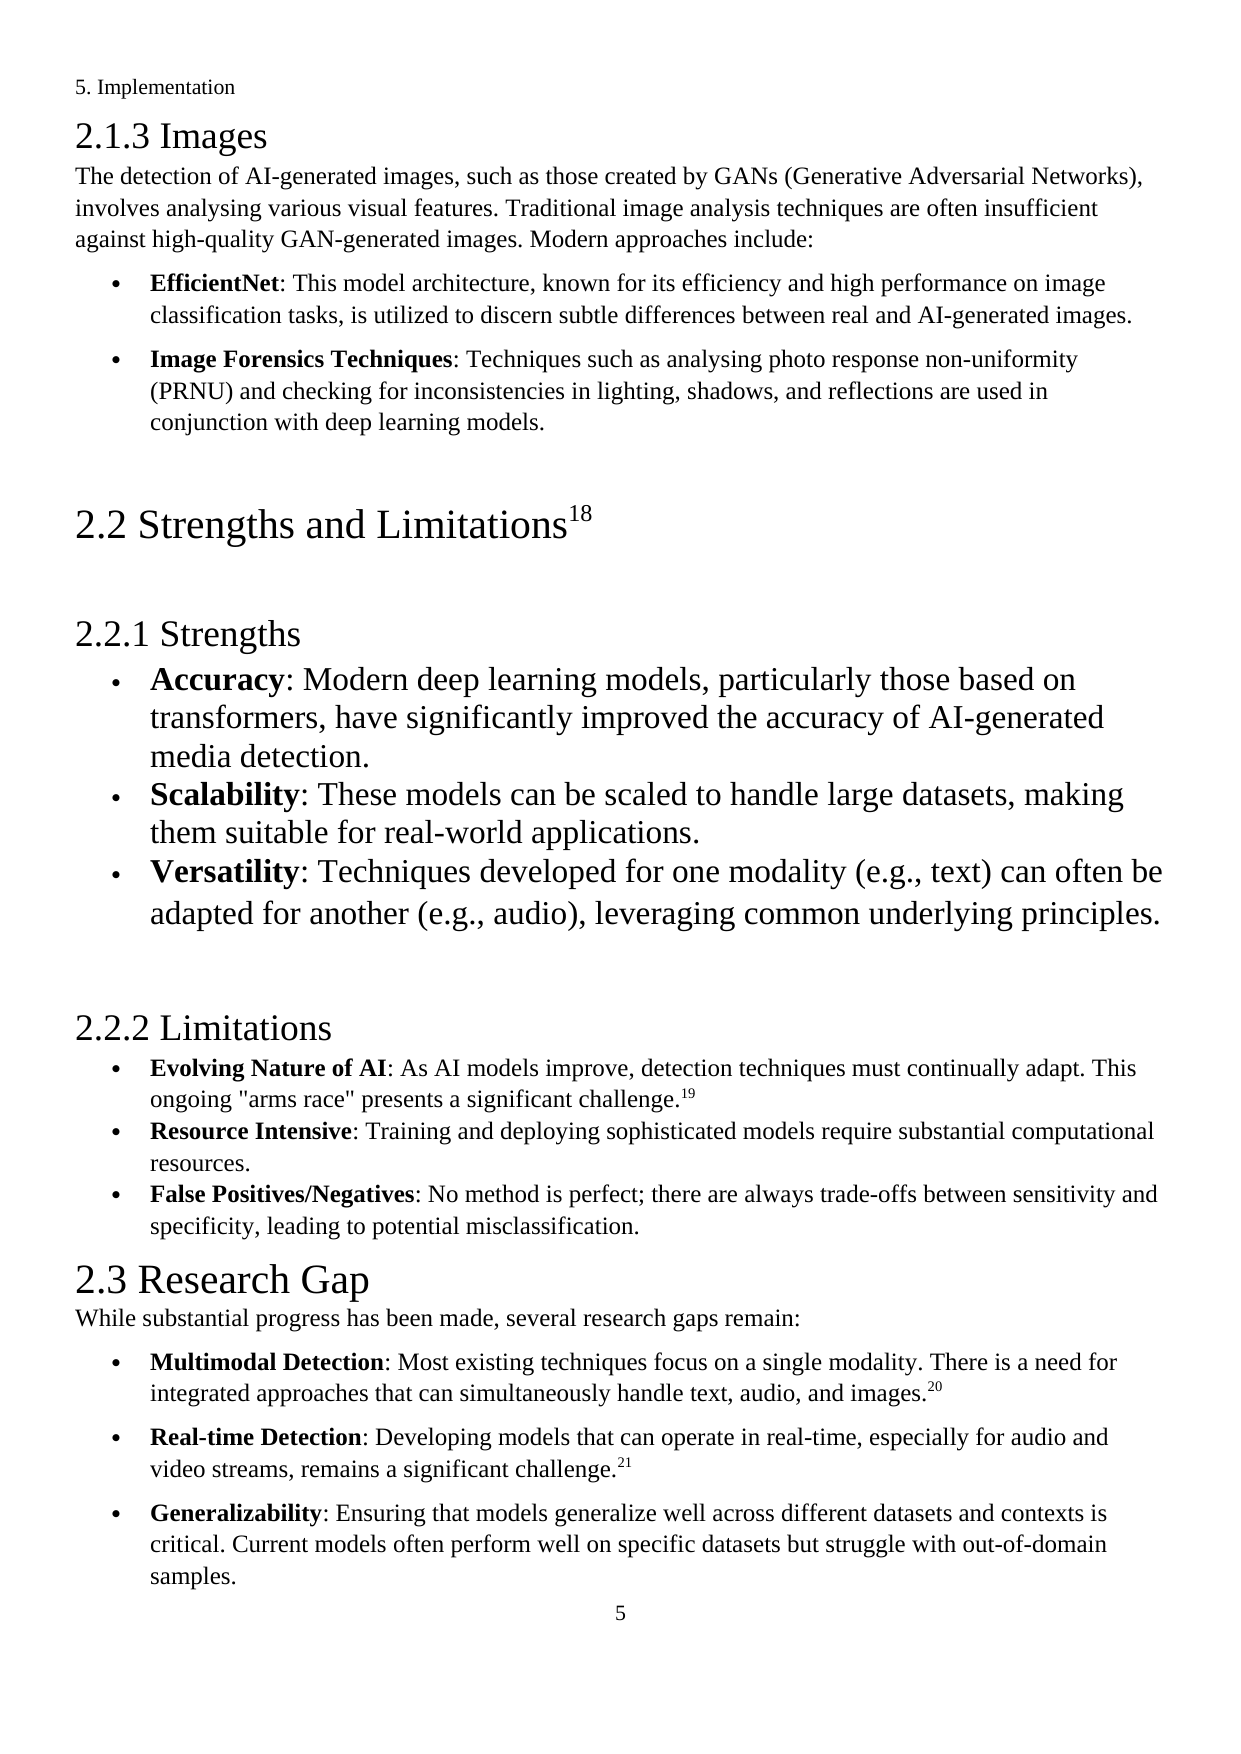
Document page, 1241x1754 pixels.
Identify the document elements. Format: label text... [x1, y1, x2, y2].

list Image Forensics Techniques: Techniques such as analysing photo response non-uniformity (PRNU) and checking for inconsistencies in lighting, shadows, and reflections are used in conjunction with deep learning models. [112, 344, 1165, 436]
list Accuracy: Modern deep learning models, particularly those based on transformers, have significantly improved the accuracy of AI-generated media detection. [112, 659, 1165, 774]
list Resource Intensive: Training and deploying sophisticated models require substantial computational resources. [112, 1116, 1165, 1176]
subtitle 2.1.3 Images [75, 114, 1165, 157]
list Real-time Detection: Developing models that can operate in real-time, especially for audio and video streams, remains a significant challenge. [112, 1422, 1165, 1483]
list Scalability: These models can be scaled to handle large datasets, making them suitable for real-world applications. [112, 774, 1165, 851]
list Versatility: Techniques developed for one modality (e.g., text) can often be adapted for another (e.g., audio), leveraging common underlying principles. [112, 851, 1165, 991]
subtitle 2.3 Research Gap [75, 1255, 1165, 1303]
list EfficientNet: This model architecture, known for its efficiency and high performance on image classification tasks, is utilized to discern subtle differences between real and AI-generated images. [112, 268, 1165, 329]
text The detection of AI-generated images, such as those created by GANs (Generative Adversarial Networks), involves analysing various visual features. Traditional image analysis techniques are often insufficient against high-quality GAN-generated images. Modern approaches include: [75, 161, 1165, 253]
list Generalizability: Ensuring that models generalize well across different datasets and contexts is critical. Current models often perform well on specific datasets but struggle with out-of-domain samples. [112, 1498, 1165, 1590]
subtitle 2.2 Strengths and Limitations [75, 451, 1165, 547]
text While substantial progress has been made, several research gaps remain: [75, 1303, 1165, 1331]
list Evolving Nature of AI: As AI models improve, detection techniques must continually adapt. This ongoing "arms race" presents a significant challenge. [112, 1053, 1165, 1113]
list False Positives/Negatives: No method is perfect; there are always trade-offs between sensitivity and specificity, leading to potential misclassification. [112, 1179, 1165, 1239]
subtitle 2.2.2 Limitations [75, 1006, 1165, 1049]
subtitle 2.2.1 Strengths [75, 612, 1165, 655]
list Multimodal Detection: Most existing techniques focus on a single modality. There is a need for integrated approaches that can simultaneously handle text, audio, and images. [112, 1347, 1165, 1407]
